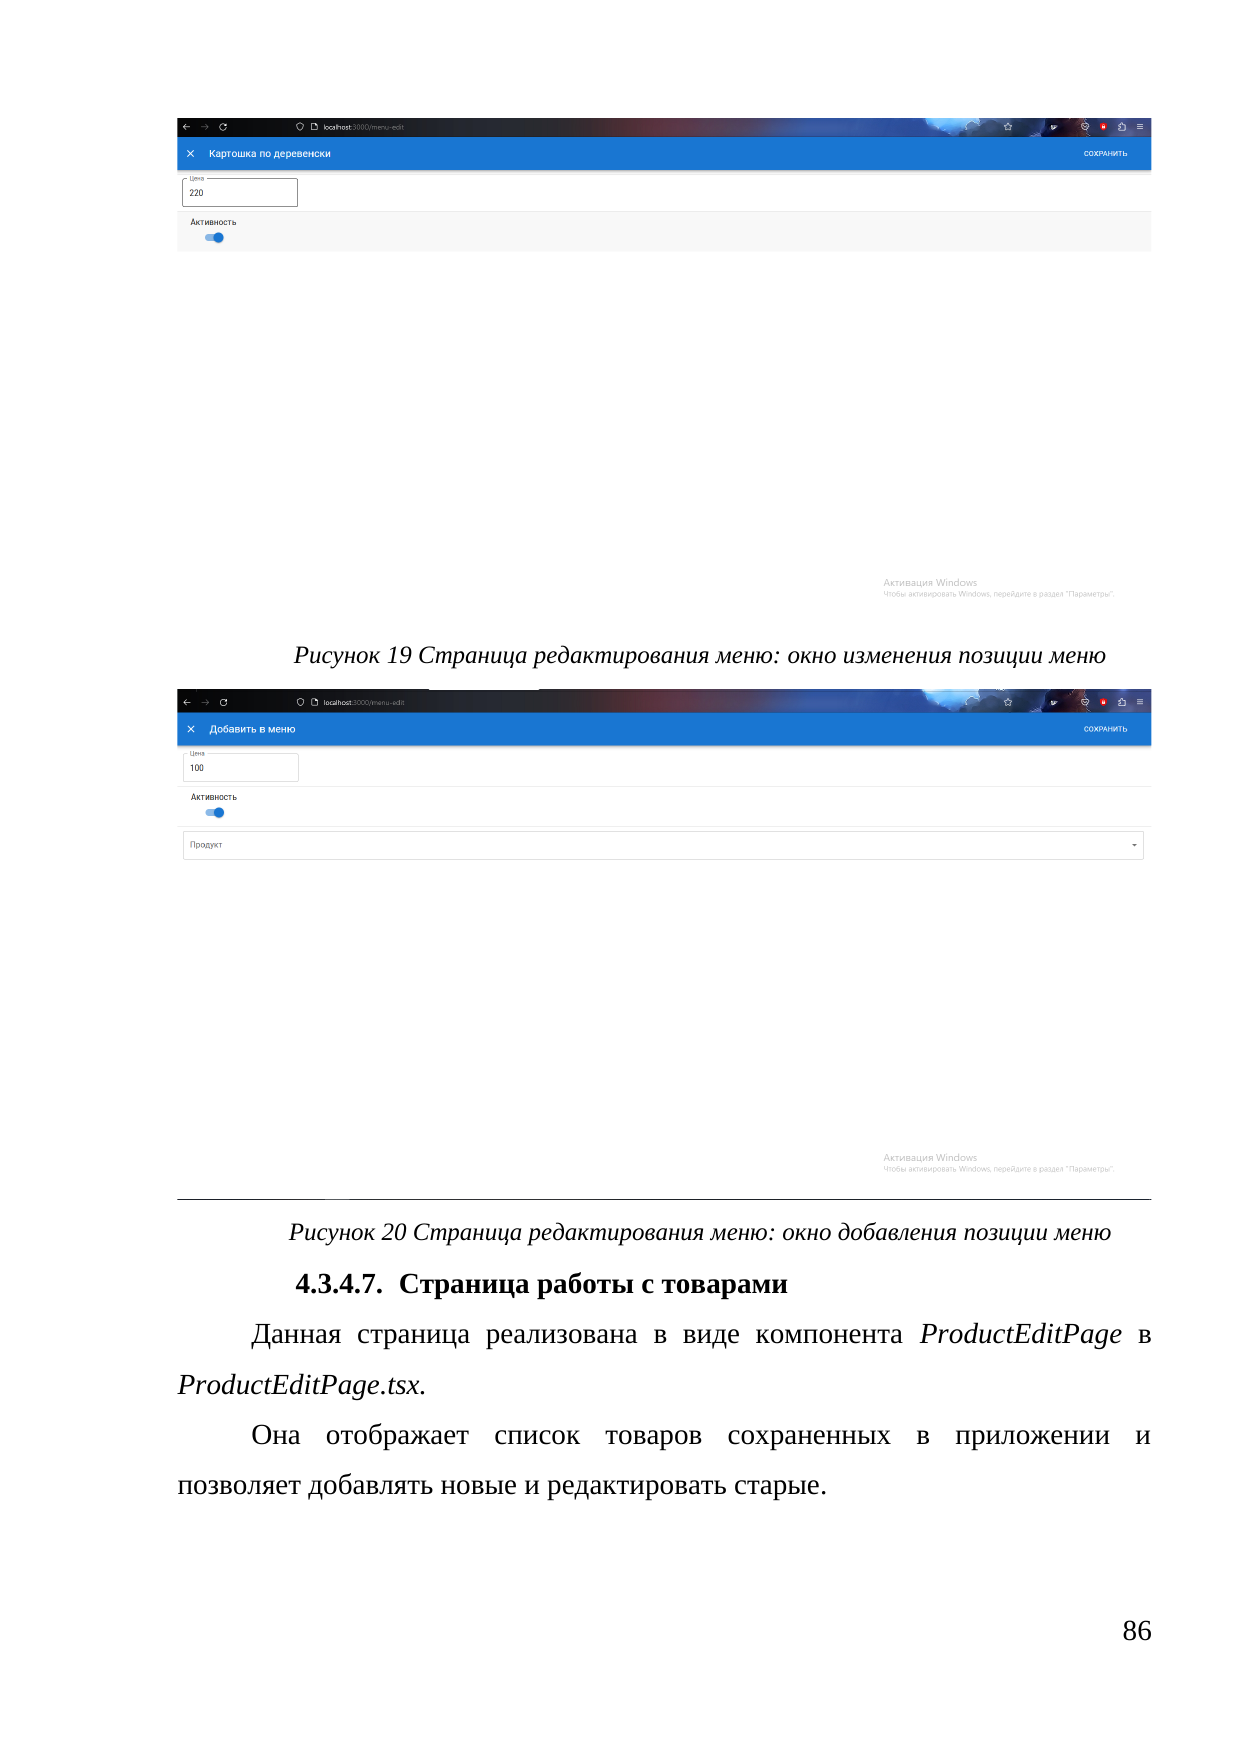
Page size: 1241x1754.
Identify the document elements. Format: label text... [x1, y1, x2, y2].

text Она отображает список товаров сохраненных в приложении и позволяет добавлять новые и редактировать старые. [177, 1417, 1152, 1501]
subtitle Страница работы с товарами [295, 1266, 1152, 1300]
picture [177, 118, 1152, 624]
text Рисунок 19 Страница редактирования меню: окно изменения позиции меню [177, 640, 1152, 669]
text Данная страница реализована в виде компонента ProductEditPage в ProductEditPage.tsx. [177, 1316, 1152, 1400]
picture [177, 689, 1152, 1200]
text Рисунок 20 Страница редактирования меню: окно добавления позиции меню [177, 1217, 1152, 1245]
